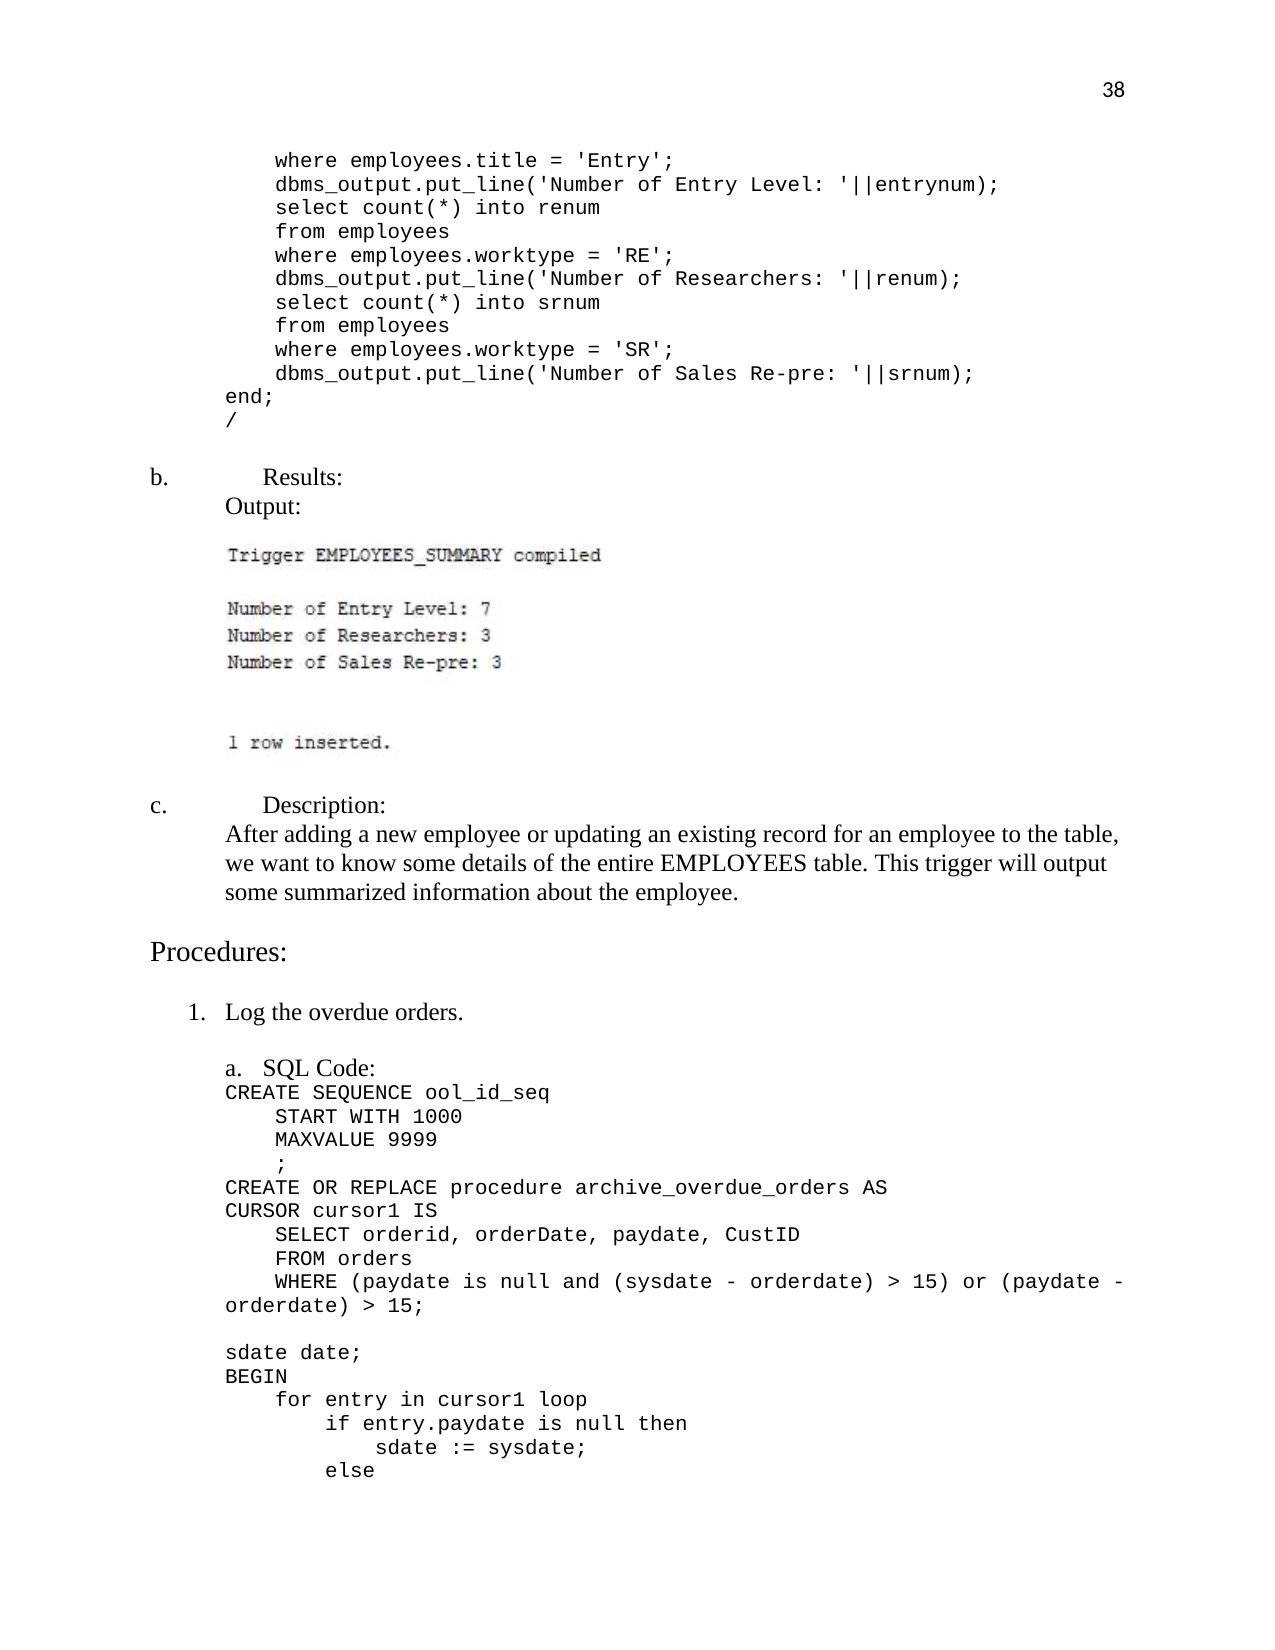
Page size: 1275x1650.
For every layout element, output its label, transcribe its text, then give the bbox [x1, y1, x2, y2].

text SELECT orderid, orderDate, paydate, CustID [225, 1224, 1125, 1248]
text BEGIN [225, 1366, 1125, 1389]
text where employees.worktype = 'SR'; [225, 339, 1125, 363]
list Results: [150, 462, 1125, 491]
text CURSOR cursor1 IS [225, 1200, 1125, 1224]
list Description: [150, 791, 1125, 819]
text dbms_output.put_line('Number of Entry Level: '||entrynum); [225, 174, 1125, 197]
text CREATE SEQUENCE ool_id_seq [225, 1082, 1125, 1106]
text sdate date; [225, 1342, 1125, 1366]
text where employees.title = 'Entry'; [225, 150, 1125, 174]
text else [225, 1460, 1125, 1484]
text CREATE OR REPLACE procedure archive_overdue_orders AS [225, 1177, 1125, 1200]
text After adding a new employee or updating an existing record for an employee to the table, we want to know some details of the entire EMPLOYEES table. This trigger will output some summarized information about the employee. [225, 819, 1125, 906]
text dbms_output.put_line('Number of Researchers: '||renum); [225, 268, 1125, 292]
text Output: [225, 491, 1125, 520]
text end; [225, 386, 1125, 410]
picture [225, 520, 630, 763]
text select count(*) into renum [225, 197, 1125, 221]
text from employees [225, 316, 1125, 339]
text WHERE (paydate is null and (sysdate - orderdate) > 15) or (paydate - orderdate) > 15; [225, 1271, 1125, 1318]
text ; [225, 1153, 1125, 1177]
text START WITH 1000 [225, 1106, 1125, 1129]
text from employees [225, 221, 1125, 244]
list SQL Code: [225, 1053, 1125, 1082]
text sdate := sysdate; [225, 1437, 1125, 1460]
text Procedures: [150, 934, 1125, 968]
text select count(*) into srnum [225, 292, 1125, 316]
text if entry.paydate is null then [225, 1413, 1125, 1437]
text where employees.worktype = 'RE'; [225, 244, 1125, 268]
text dbms_output.put_line('Number of Sales Re-pre: '||srnum); [225, 363, 1125, 386]
text for entry in cursor1 loop [225, 1389, 1125, 1413]
text FROM orders [225, 1248, 1125, 1271]
text MAXVALUE 9999 [225, 1129, 1125, 1153]
list Log the overdue orders. [187, 997, 1125, 1053]
text / [225, 410, 1125, 434]
